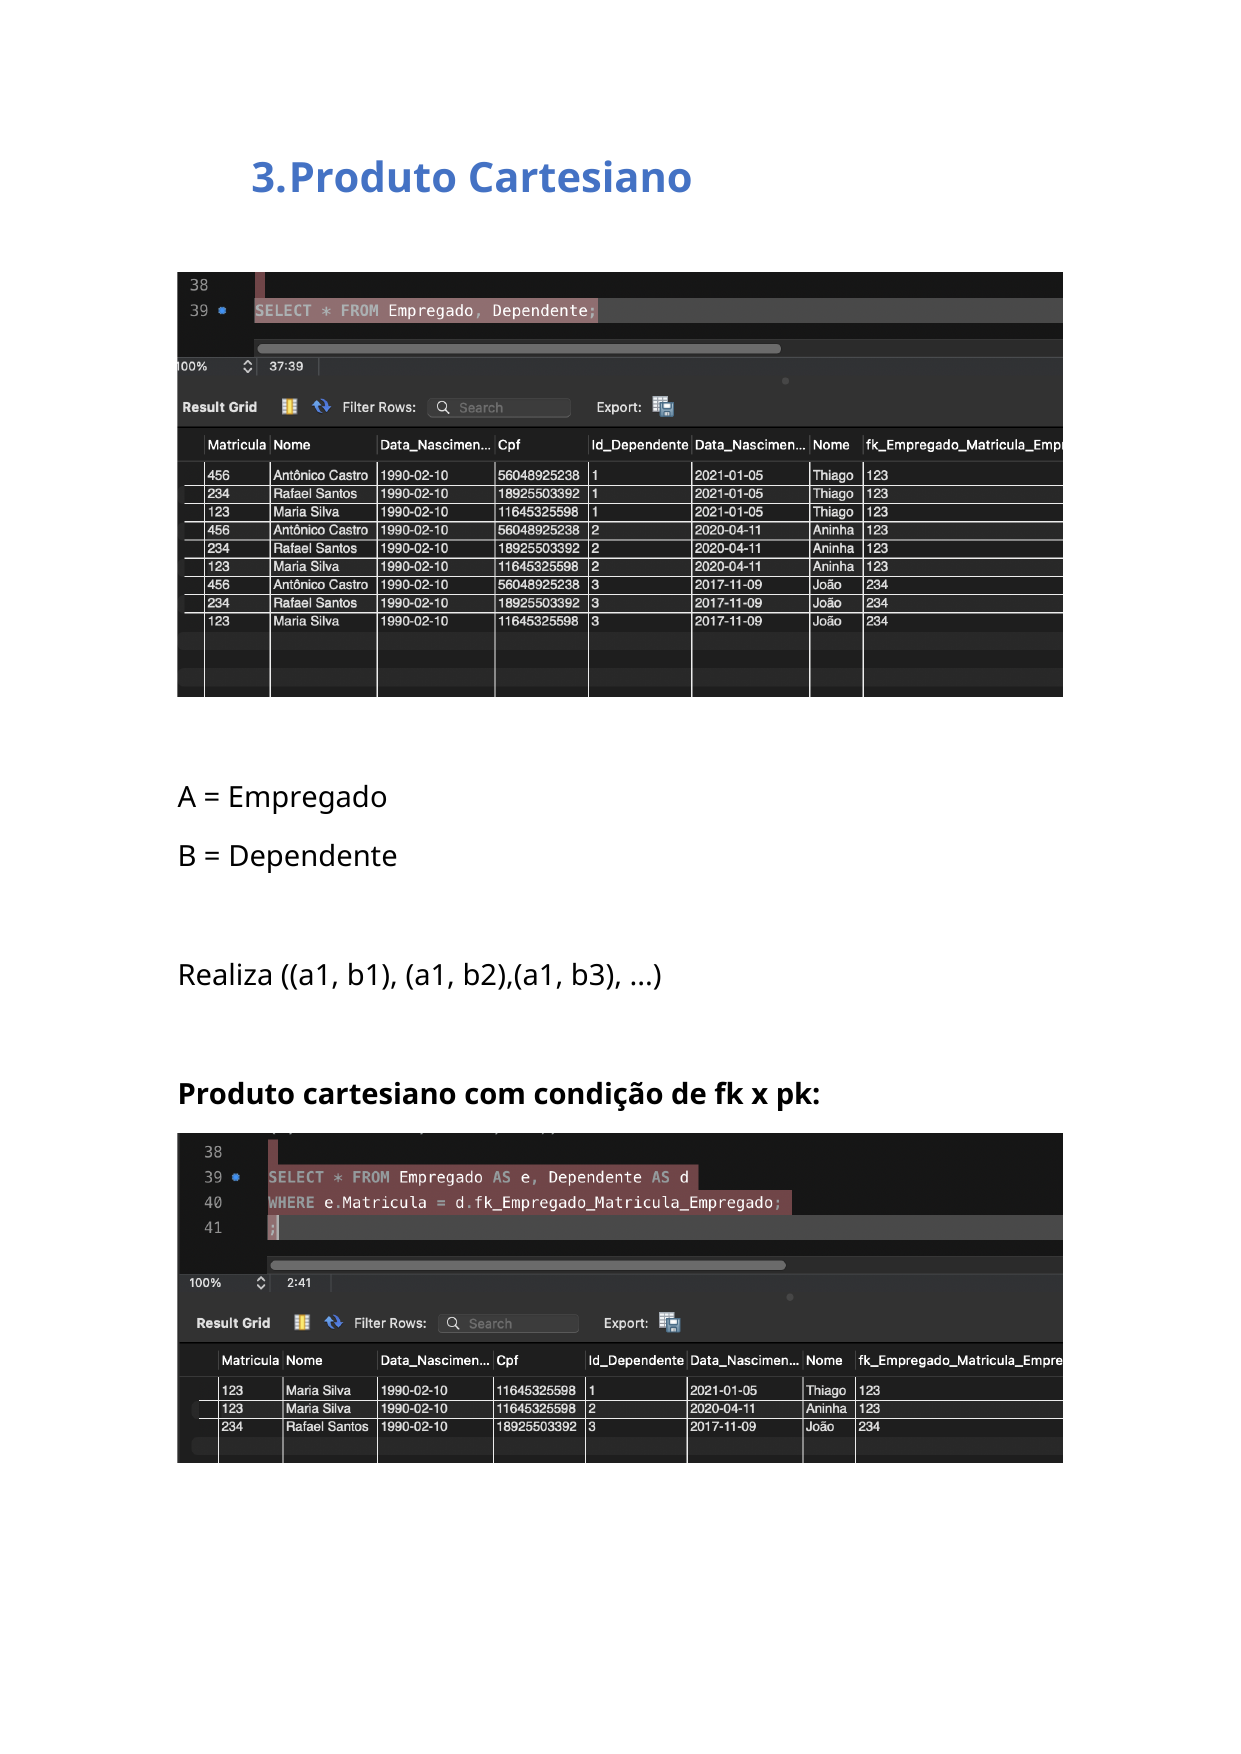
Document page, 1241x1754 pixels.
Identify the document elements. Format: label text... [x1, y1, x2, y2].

text A = Empregado [177, 776, 1063, 816]
picture [177, 1133, 1063, 1463]
picture [177, 272, 1063, 697]
text B = Dependente [177, 836, 1063, 875]
subtitle Produto Cartesiano [251, 148, 1063, 204]
text Realiza ((a1, b1), (a1, b2),(a1, b3), ...) [177, 954, 1063, 994]
text Produto cartesiano com condição de fk x pk: [177, 1073, 1063, 1113]
